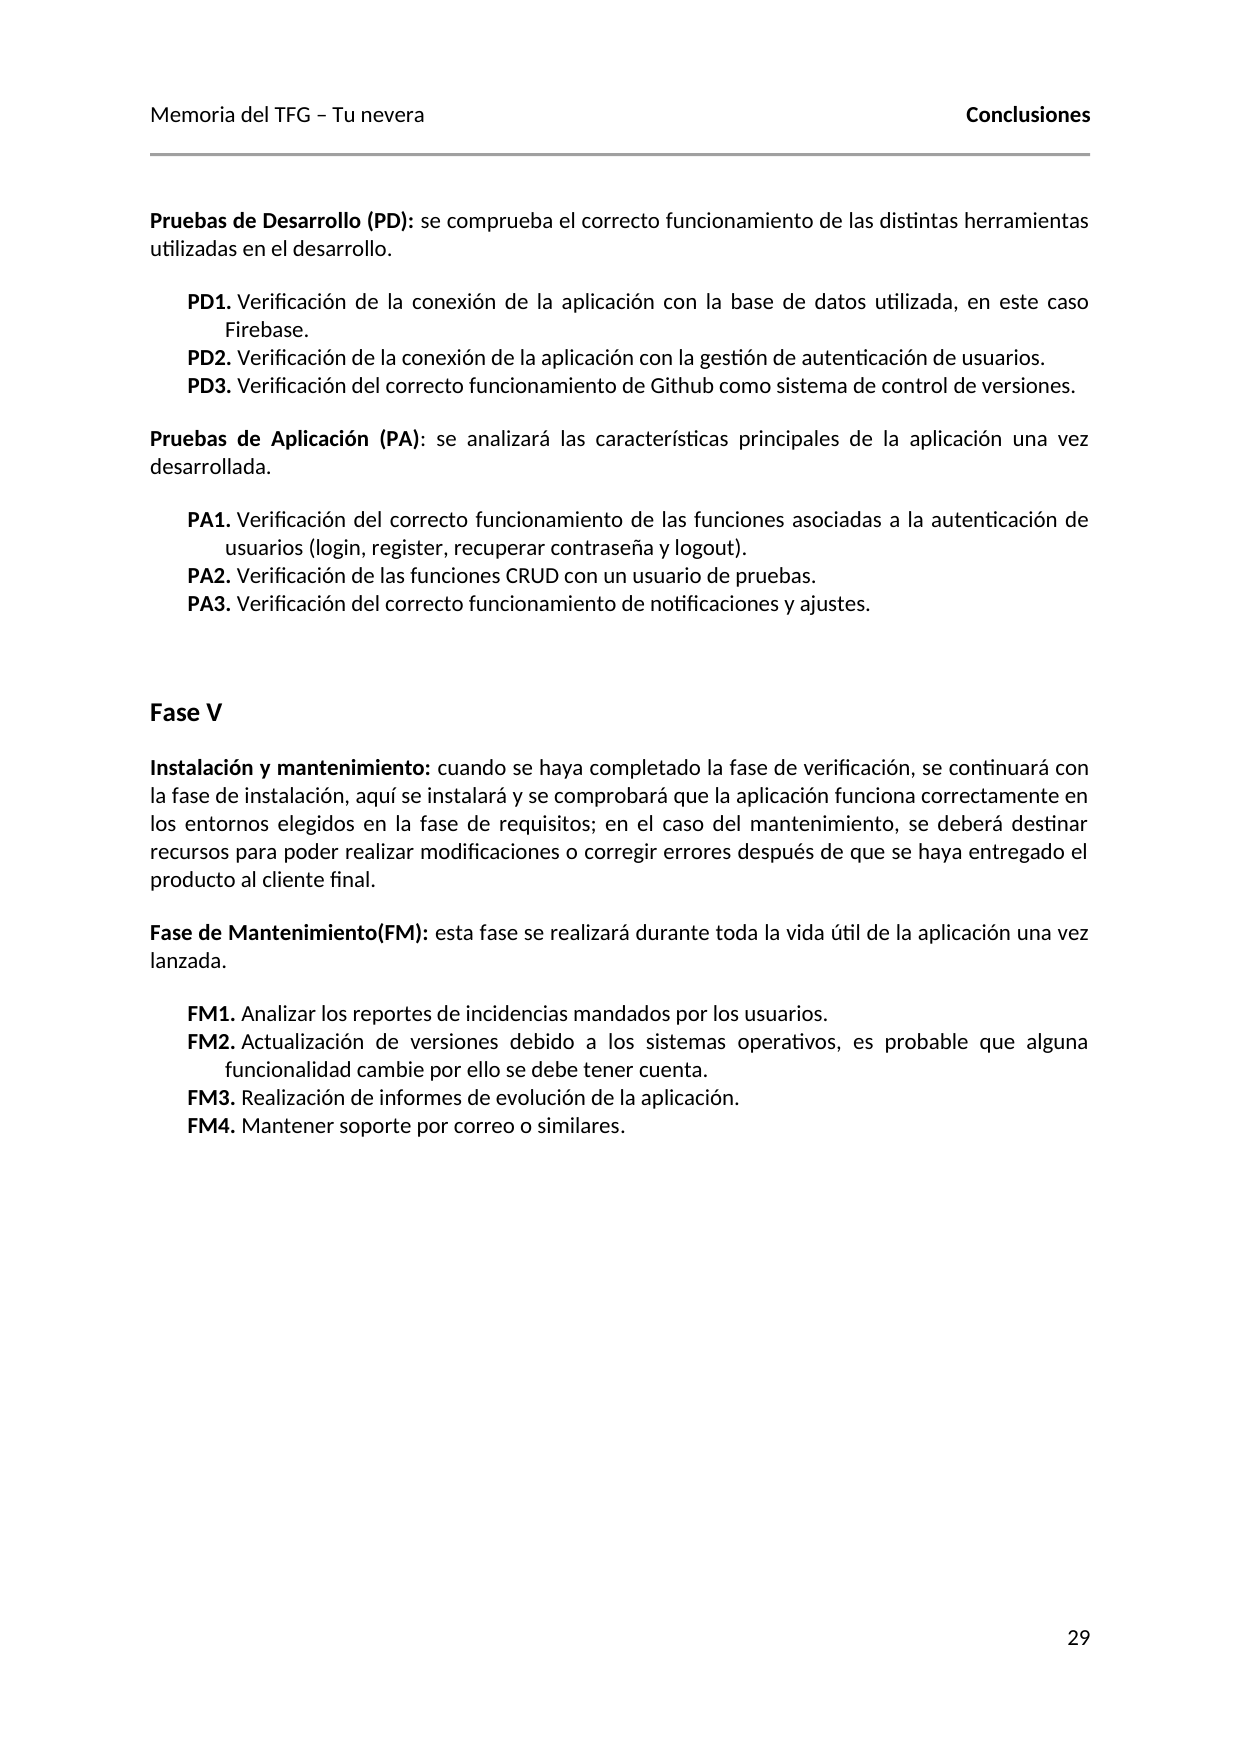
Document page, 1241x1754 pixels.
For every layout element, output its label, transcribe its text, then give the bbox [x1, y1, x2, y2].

text Pruebas de Aplicación (PA): se analizará las características principales de la aplicación una vez desarrollada. [150, 424, 1090, 480]
list Mantener soporte por correo o similares. [187, 1112, 1090, 1139]
list Verificación del correcto funcionamiento de Github como sistema de control de versiones. [187, 371, 1090, 399]
list Analizar los reportes de incidencias mandados por los usuarios. [187, 999, 1090, 1027]
list Verificación de la conexión de la aplicación con la gestión de autenticación de usuarios. [187, 343, 1090, 371]
text Instalación y mantenimiento: cuando se haya completado la fase de verificación, se continuará con la fase de instalación, aquí se instalará y se comprobará que la aplicación funciona correctamente en los entornos elegidos en la fase de requisitos; en el caso del mantenimiento, se deberá destinar recursos para poder realizar modificaciones o corregir errores después de que se haya entregado el producto al cliente final. [150, 753, 1090, 893]
list Verificación de la conexión de la aplicación con la base de datos utilizada, en este caso Firebase. [187, 287, 1090, 343]
list Verificación de las funciones CRUD con un usuario de pruebas. [187, 561, 1090, 589]
text Pruebas de Desarrollo (PD): se comprueba el correcto funcionamiento de las distintas herramientas utilizadas en el desarrollo. [150, 206, 1090, 262]
list Actualización de versiones debido a los sistemas operativos, es probable que alguna funcionalidad cambie por ello se debe tener cuenta. [187, 1027, 1090, 1083]
list Verificación del correcto funcionamiento de notificaciones y ajustes. [187, 589, 1090, 617]
text Fase de Mantenimiento(FM): esta fase se realizará durante toda la vida útil de la aplicación una vez lanzada. [150, 918, 1090, 974]
text Fase V [150, 695, 1090, 728]
list Verificación del correcto funcionamiento de las funciones asociadas a la autenticación de usuarios (login, register, recuperar contraseña y logout). [187, 505, 1090, 561]
list Realización de informes de evolución de la aplicación. [187, 1083, 1090, 1112]
